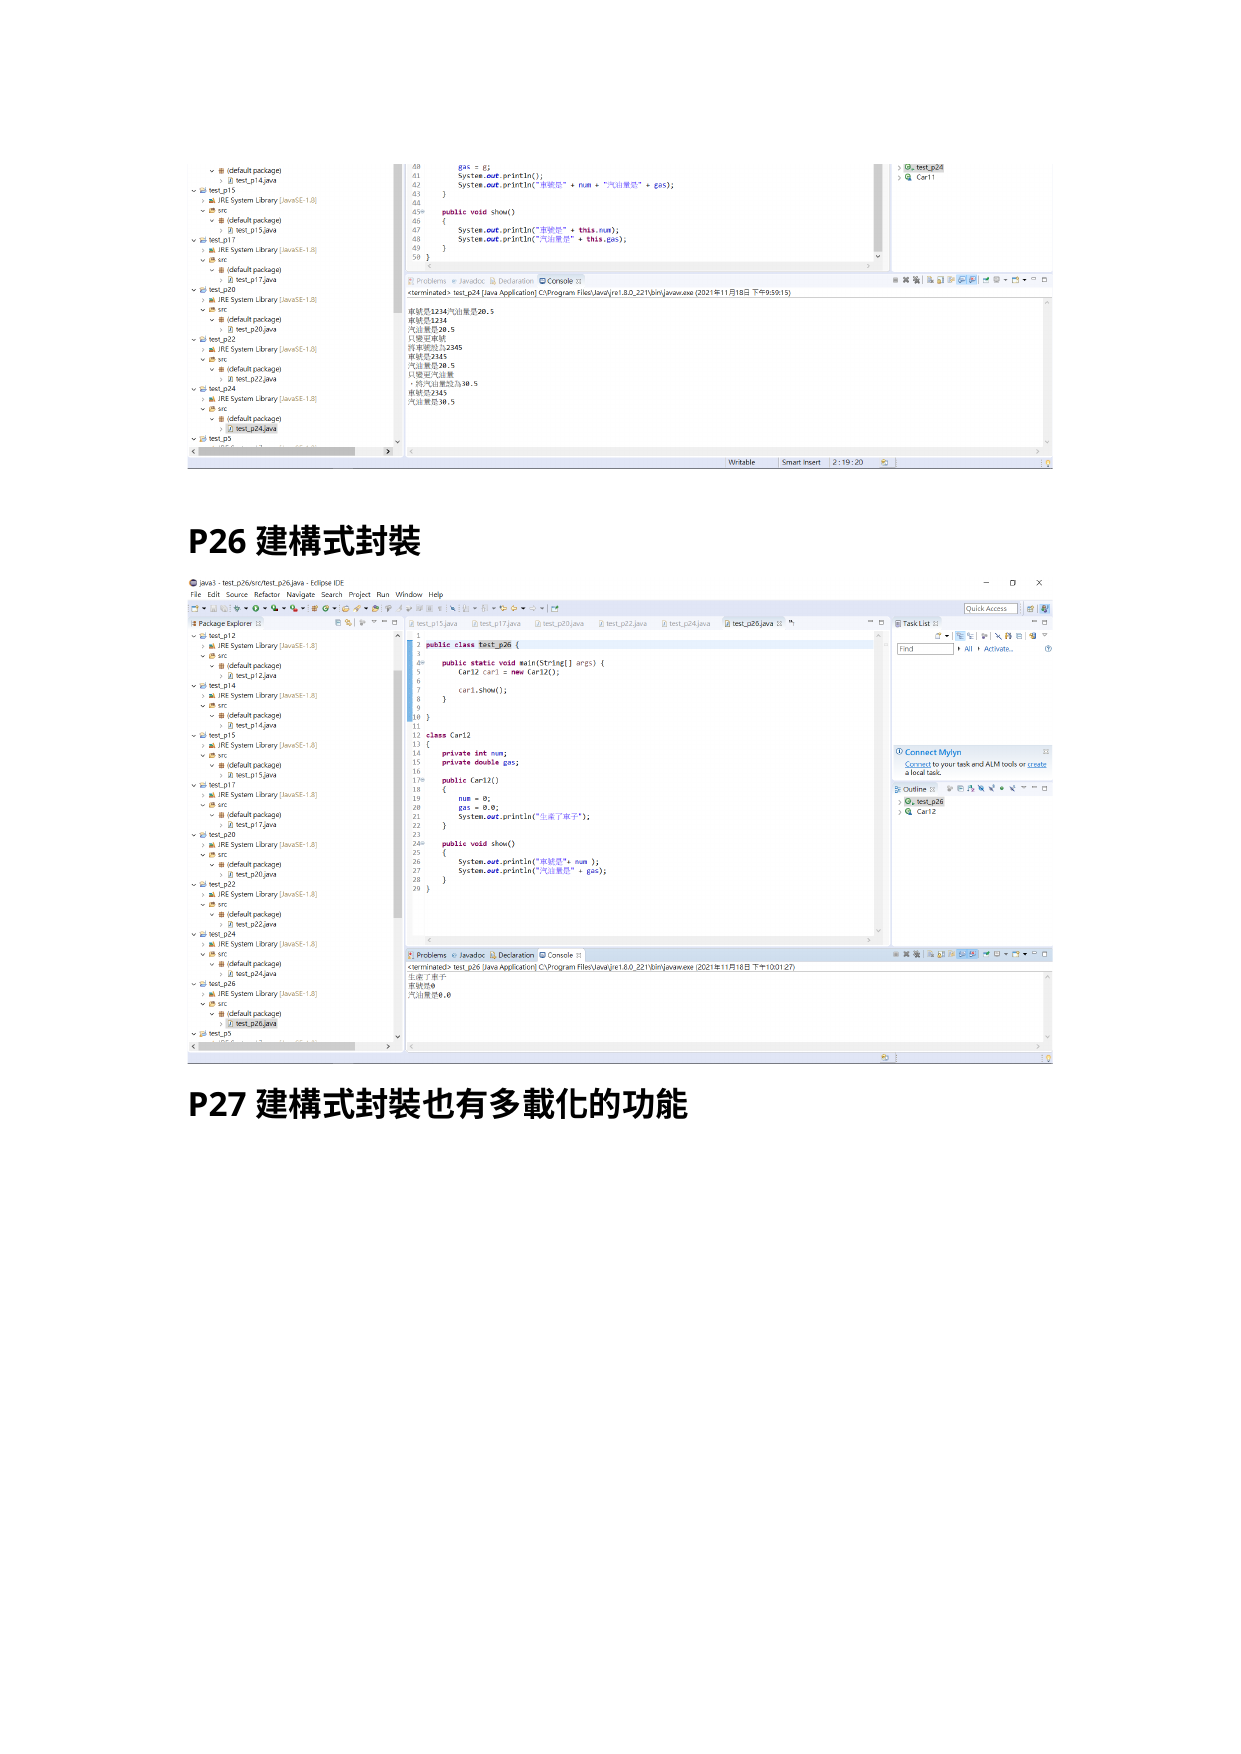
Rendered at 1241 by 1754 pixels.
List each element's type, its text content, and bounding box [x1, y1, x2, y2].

text P26 建構式封裝 [187, 502, 1053, 577]
picture [187, 164, 1053, 469]
picture [187, 577, 1053, 1064]
text P27 建構式封裝也有多載化的功能 [187, 1064, 1053, 1139]
